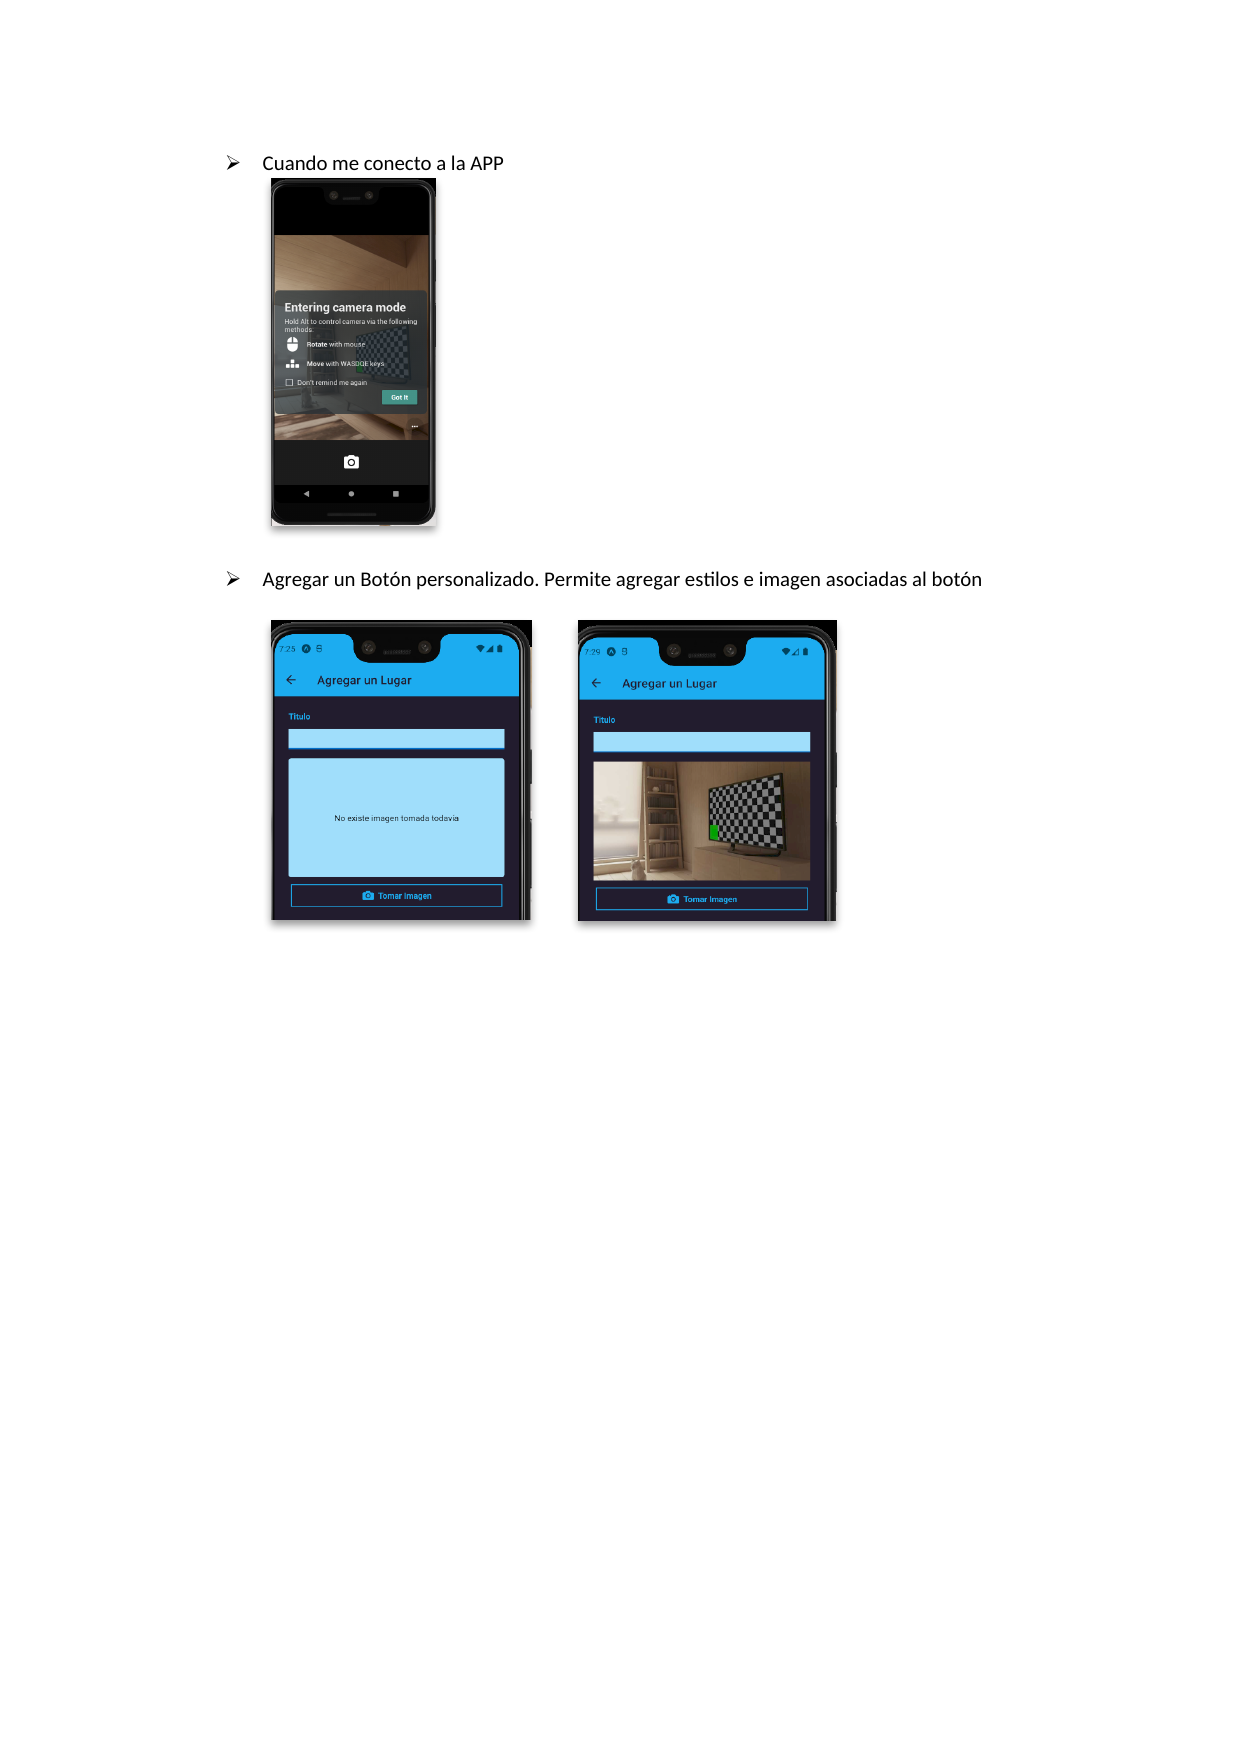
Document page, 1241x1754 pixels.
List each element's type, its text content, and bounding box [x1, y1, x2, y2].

list Agregar un Botón personalizado. Permite agregar estilos e imagen asociadas al botón [225, 567, 1053, 592]
list Cuando me conecto a la APP [225, 150, 1053, 175]
picture [271, 178, 436, 526]
picture [578, 620, 837, 921]
picture [271, 620, 532, 920]
